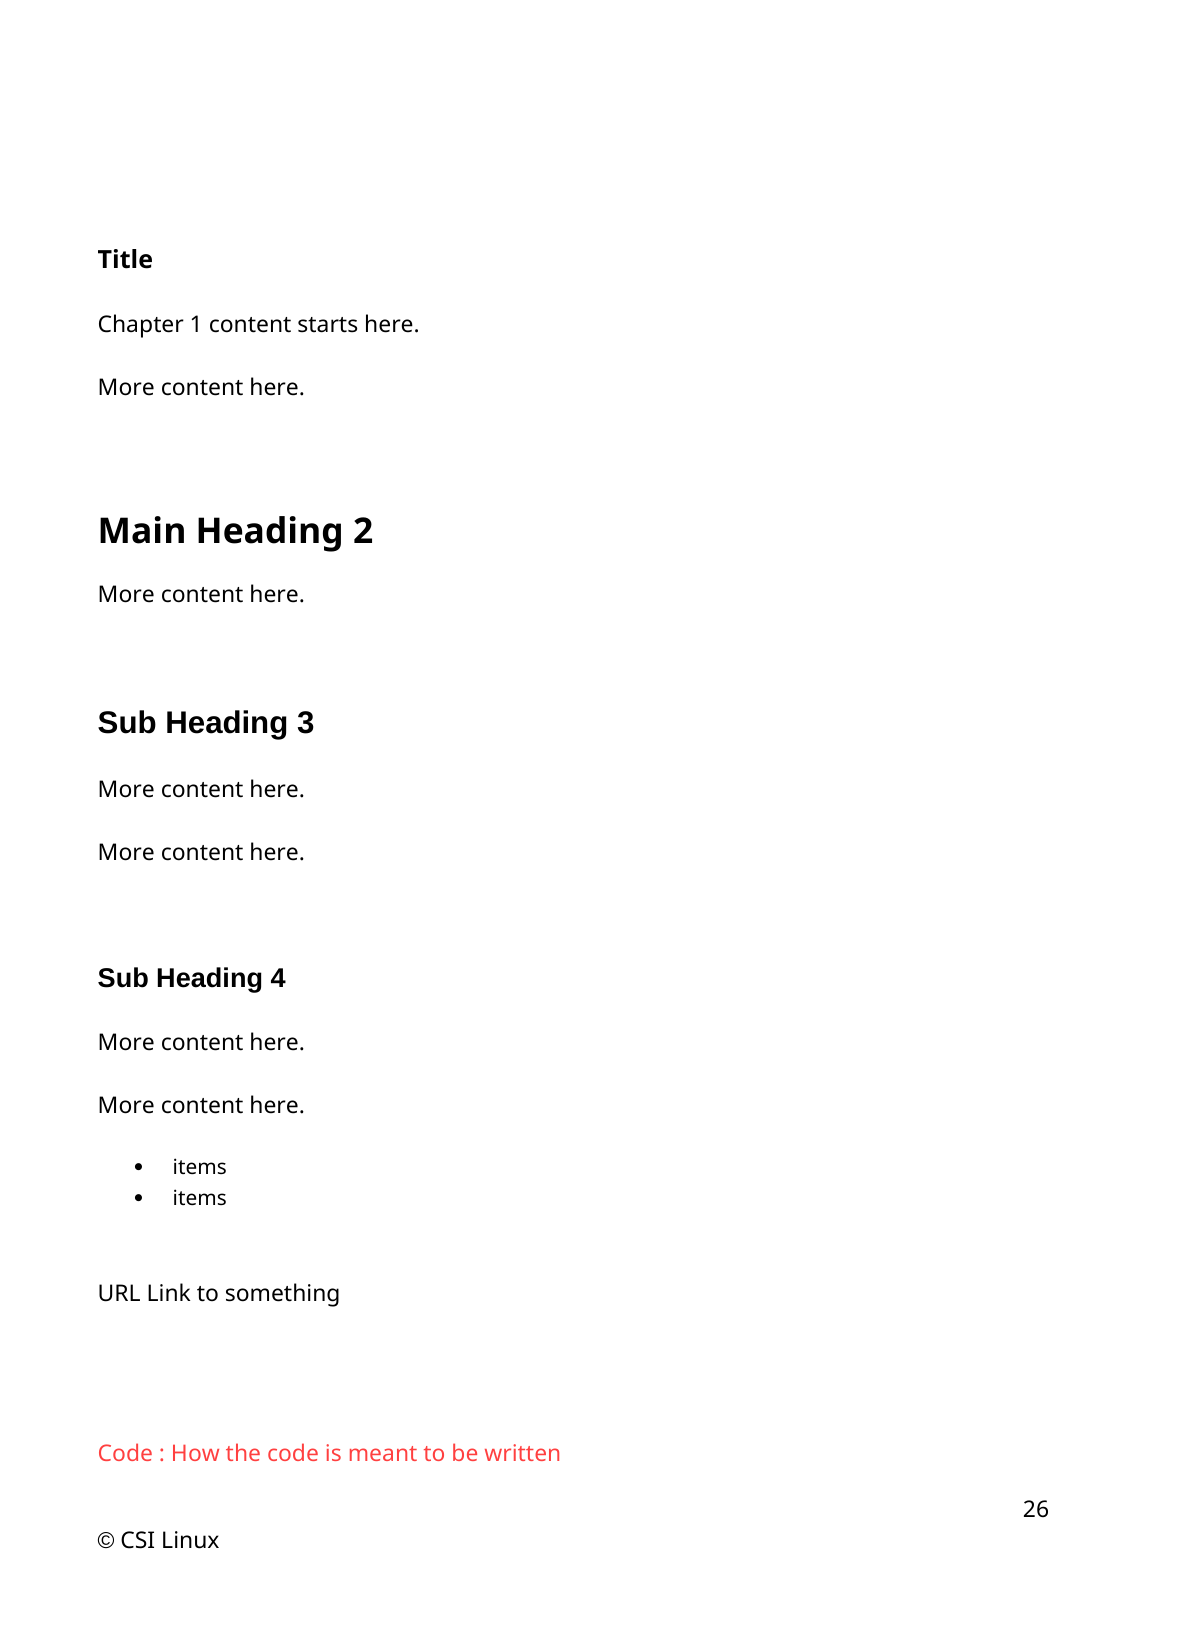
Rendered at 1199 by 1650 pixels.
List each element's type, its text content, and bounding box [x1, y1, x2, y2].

list items [135, 1152, 1049, 1181]
text More content here. [97, 836, 1049, 867]
text More content here. [97, 1026, 1049, 1057]
text Chapter 1 content starts here. [97, 307, 1049, 339]
text More content here. [97, 1089, 1049, 1120]
text More content here. [97, 578, 1049, 609]
subtitle Sub Heading 3 [97, 704, 1049, 741]
title Title [97, 241, 1049, 275]
text URL Link to something [97, 1277, 1049, 1308]
subtitle Main Heading 2 [97, 505, 1049, 553]
text Code : How the code is meant to be written [97, 1437, 1049, 1468]
list items [135, 1183, 1049, 1211]
text More content here. [97, 773, 1049, 804]
subtitle Sub Heading 4 [97, 962, 1049, 994]
text More content here. [97, 371, 1049, 402]
